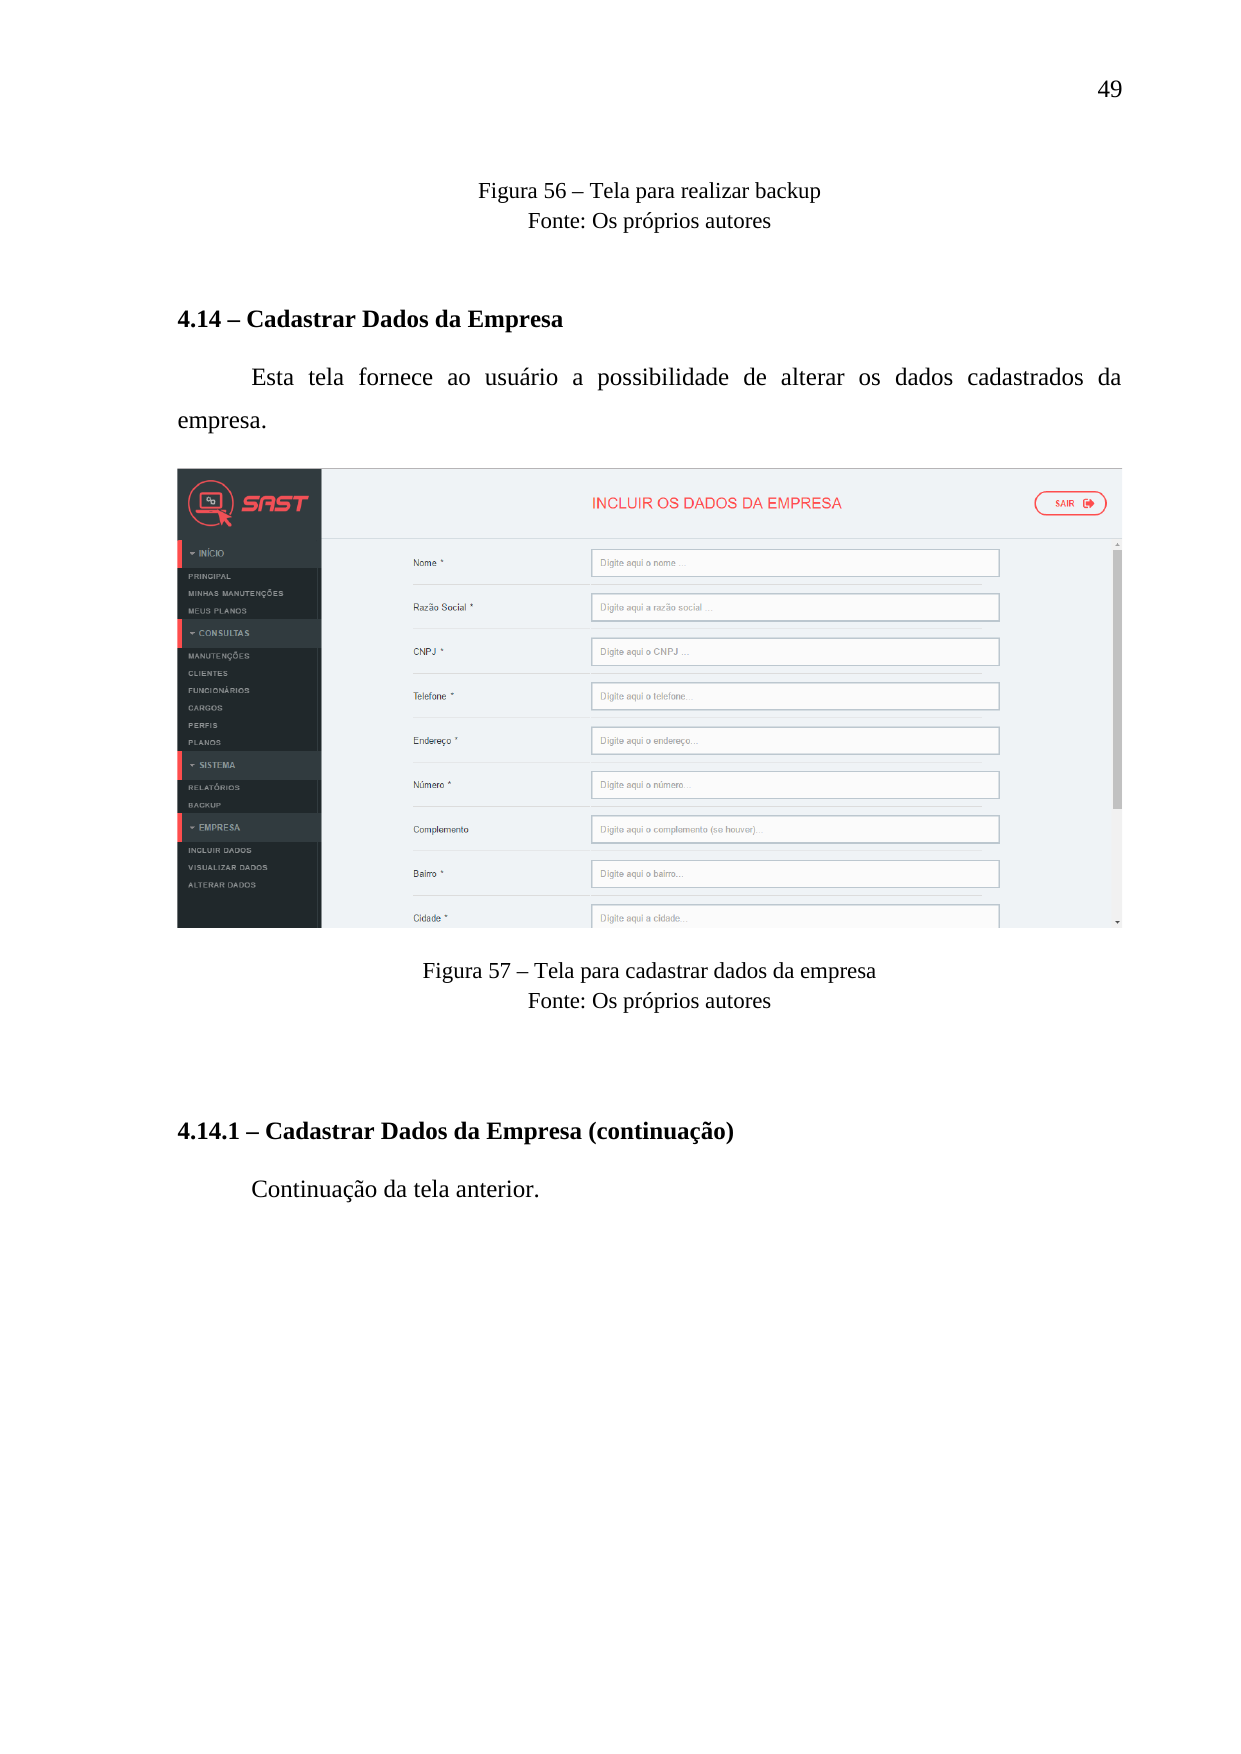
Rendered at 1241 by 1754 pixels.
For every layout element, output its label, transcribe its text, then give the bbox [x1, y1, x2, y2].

text 4.14 – Cadastrar Dados da Empresa [177, 304, 1122, 332]
text 4.14.1 – Cadastrar Dados da Empresa (continuação) [177, 1116, 1122, 1145]
text Fonte: Os próprios autores [177, 207, 1122, 234]
picture [177, 468, 1123, 928]
text Figura 56 – Tela para realizar backup [177, 177, 1122, 203]
text Figura 57 – Tela para cadastrar dados da empresa [177, 957, 1122, 983]
text Fonte: Os próprios autores [177, 987, 1122, 1013]
text Esta tela fornece ao usuário a possibilidade de alterar os dados cadastrados da empresa. [177, 362, 1122, 433]
text Continuação da tela anterior. [177, 1174, 1122, 1203]
